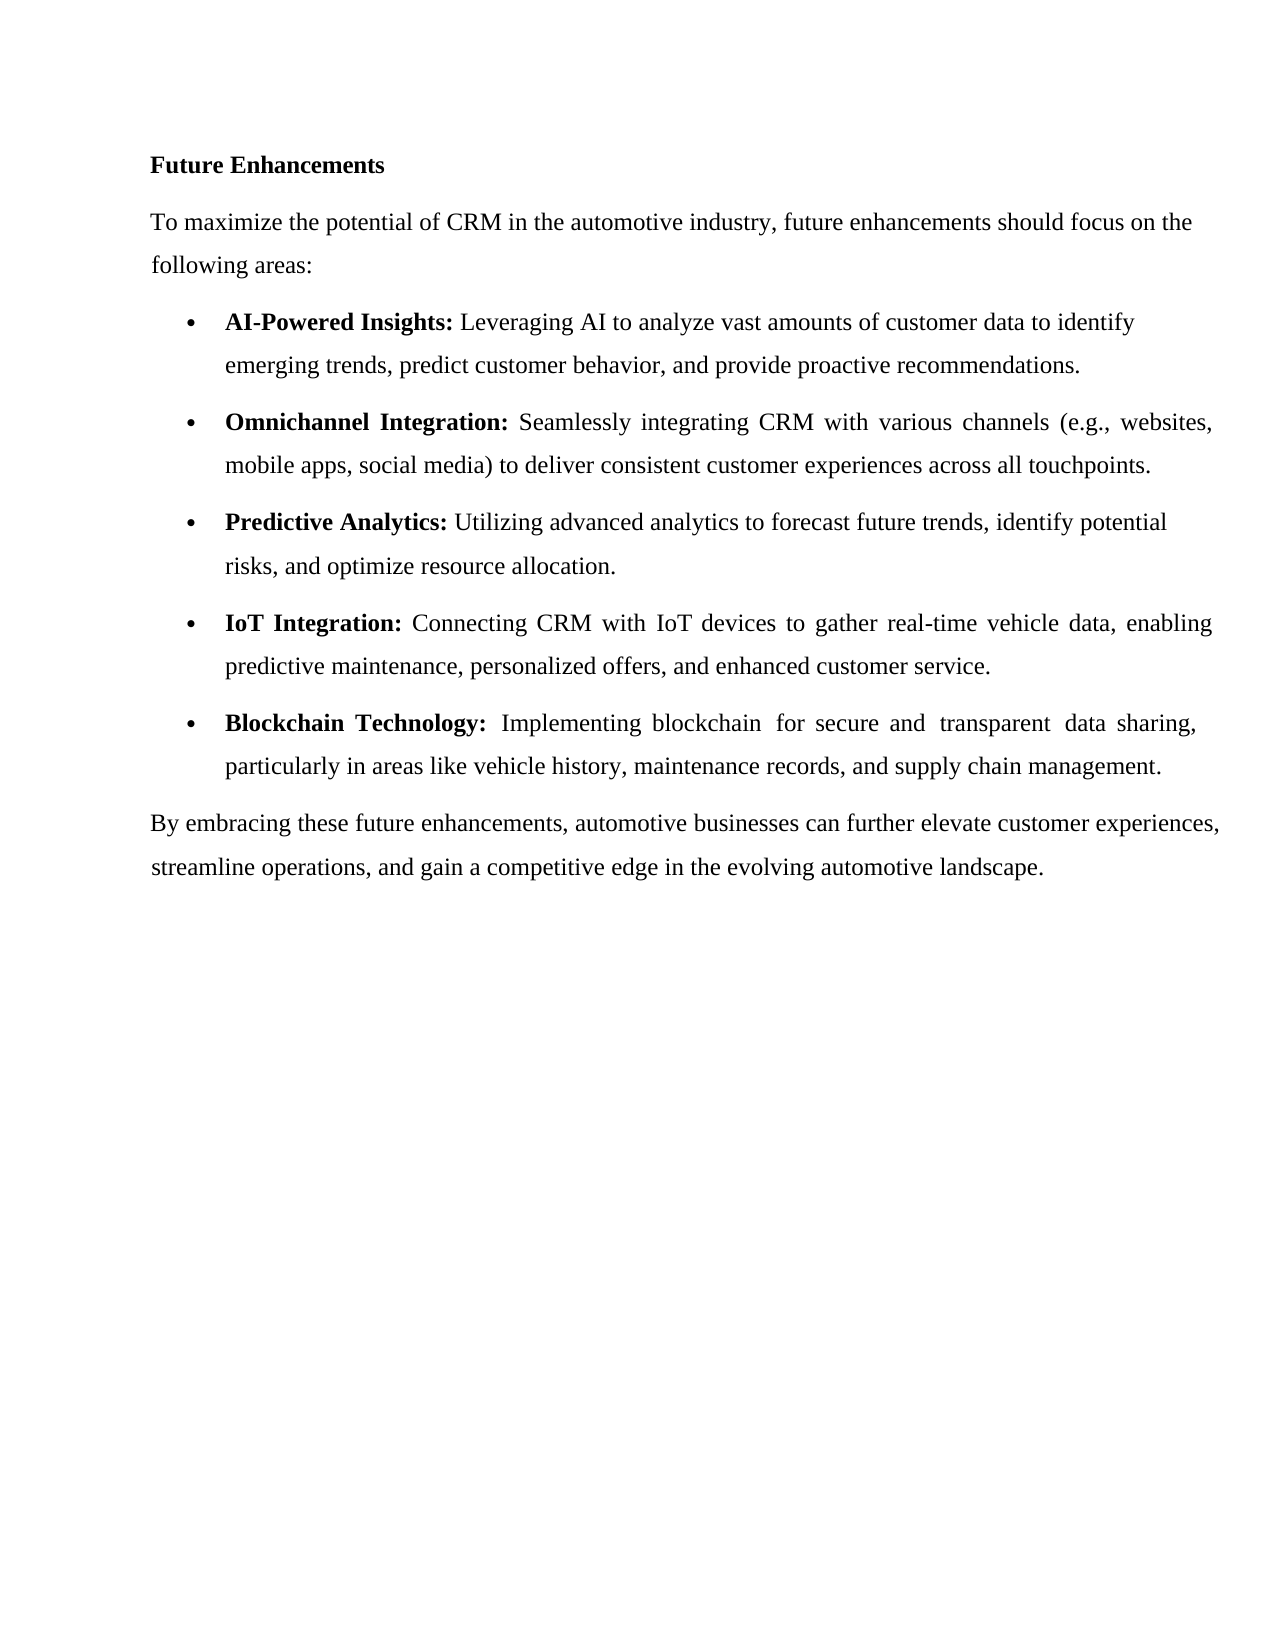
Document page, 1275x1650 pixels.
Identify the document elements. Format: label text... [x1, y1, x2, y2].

list IoT Integration: Connecting CRM with IoT devices to gather real-time vehicle data, enabling predictive maintenance, personalized offers, and enhanced customer service. [187, 608, 1217, 679]
list Predictive Analytics: Utilizing advanced analytics to forecast future trends, identify potential risks, and optimize resource allocation. [187, 507, 1217, 579]
text To maximize the potential of CRM in the automotive industry, future enhancements should focus on the following areas: [150, 207, 1229, 278]
list Omnichannel Integration: Seamlessly integrating CRM with various channels (e.g., websites, mobile apps, social media) to deliver consistent customer experiences across all touchpoints. [187, 407, 1217, 479]
list AI-Powered Insights: Leveraging AI to analyze vast amounts of customer data to identify emerging trends, predict customer behavior, and provide proactive recommendations. [187, 307, 1217, 379]
list Blockchain Technology: Implementing blockchain for secure and transparent data sharing, particularly in areas like vehicle history, maintenance records, and supply chain management. [187, 708, 1217, 780]
text Future Enhancements [150, 150, 1229, 179]
text By embracing these future enhancements, automotive businesses can further elevate customer experiences, streamline operations, and gain a competitive edge in the evolving automotive landscape. [150, 808, 1229, 880]
